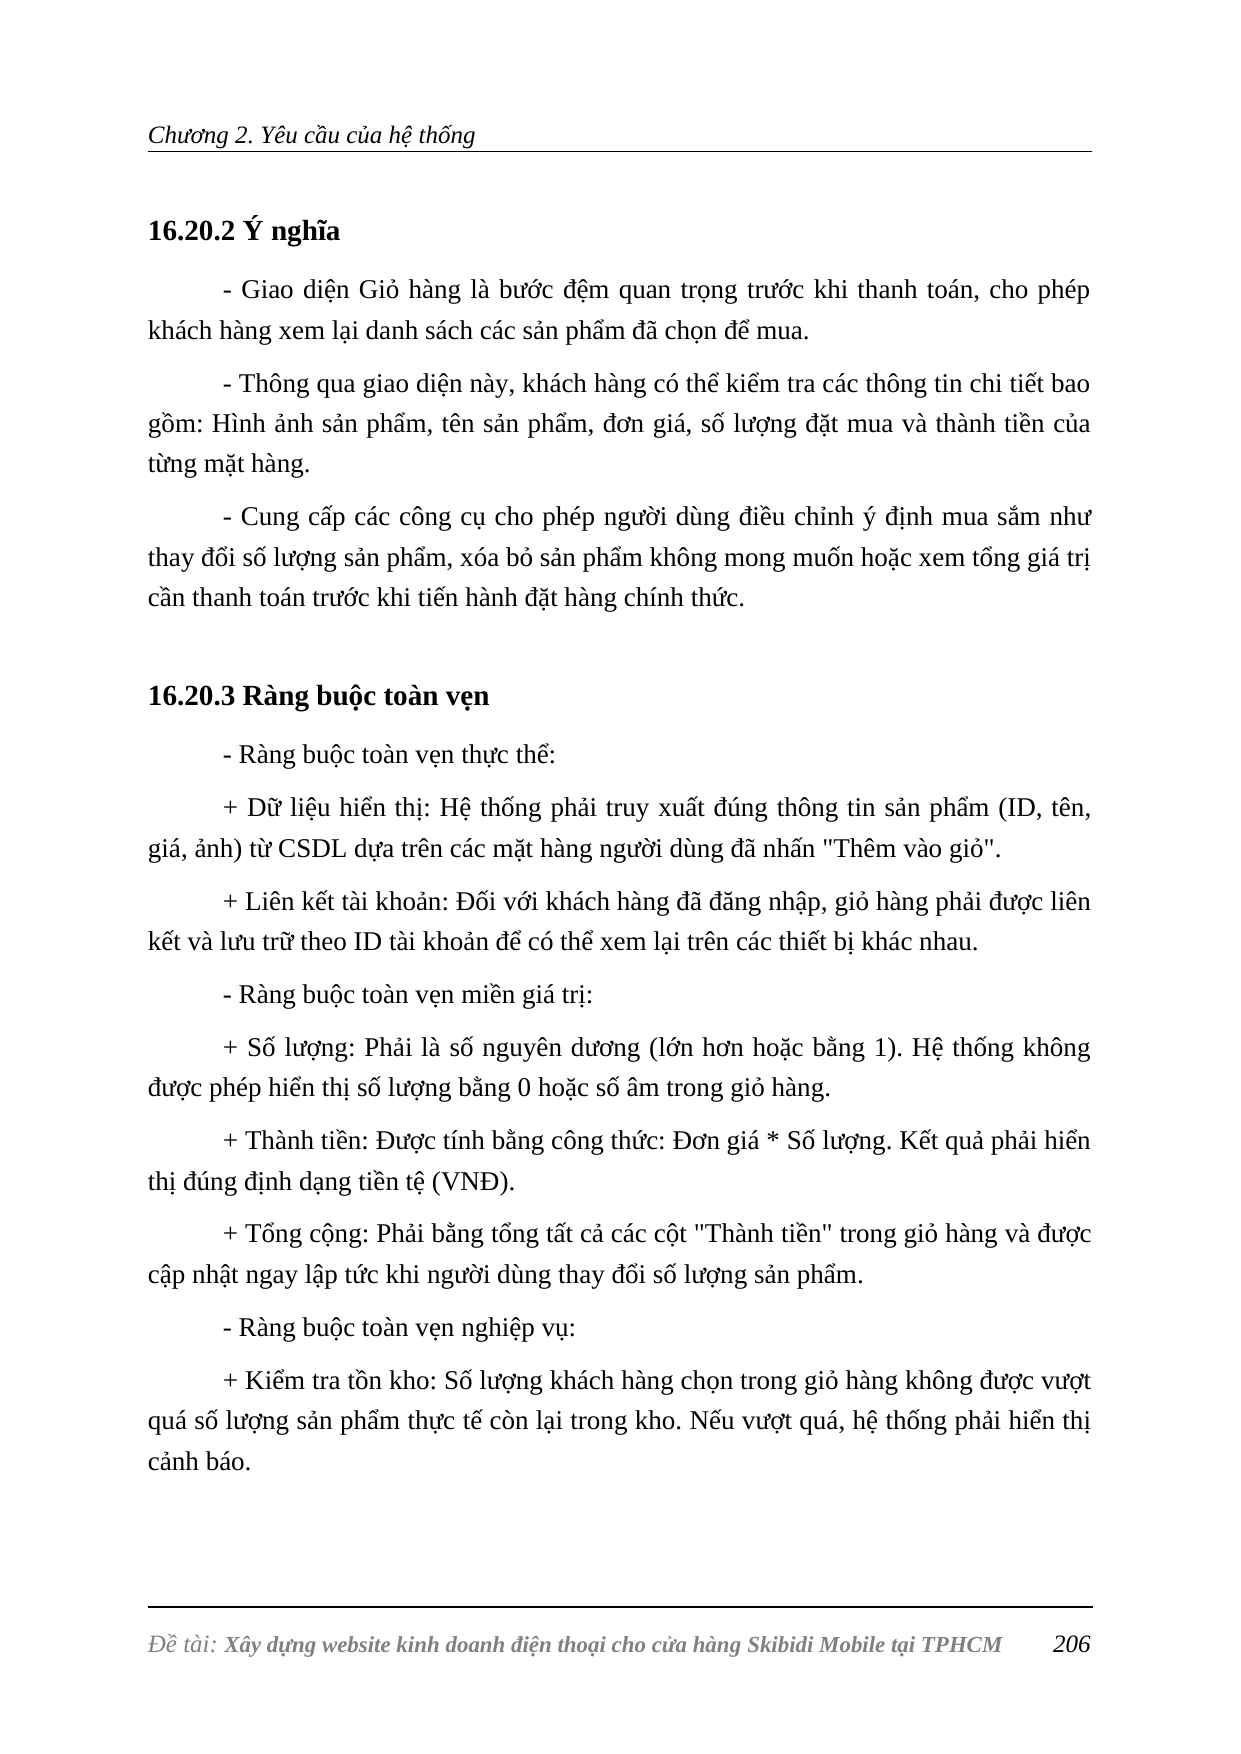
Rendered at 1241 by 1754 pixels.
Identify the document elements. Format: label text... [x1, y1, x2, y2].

text + Thành tiền: Được tính bằng công thức: Đơn giá * Số lượng. Kết quả phải hiển thị đúng định dạng tiền tệ (VNĐ). [148, 1124, 1092, 1196]
text + Số lượng: Phải là số nguyên dương (lớn hơn hoặc bằng 1). Hệ thống không được phép hiển thị số lượng bằng 0 hoặc số âm trong giỏ hàng. [148, 1031, 1092, 1102]
text + Dữ liệu hiển thị: Hệ thống phải truy xuất đúng thông tin sản phẩm (ID, tên, giá, ảnh) từ CSDL dựa trên các mặt hàng người dùng đã nhấn "Thêm vào giỏ". [148, 791, 1092, 863]
text + Kiểm tra tồn kho: Số lượng khách hàng chọn trong giỏ hàng không được vượt quá số lượng sản phẩm thực tế còn lại trong kho. Nếu vượt quá, hệ thống phải hiển thị cảnh báo. [148, 1364, 1092, 1476]
subtitle Ràng buộc toàn vẹn [148, 672, 1092, 713]
text - Thông qua giao diện này, khách hàng có thể kiểm tra các thông tin chi tiết bao gồm: Hình ảnh sản phẩm, tên sản phẩm, đơn giá, số lượng đặt mua và thành tiền của từng mặt hàng. [148, 367, 1092, 479]
text + Liên kết tài khoản: Đối với khách hàng đã đăng nhập, giỏ hàng phải được liên kết và lưu trữ theo ID tài khoản để có thể xem lại trên các thiết bị khác nhau. [148, 885, 1092, 956]
text - Ràng buộc toàn vẹn nghiệp vụ: [148, 1311, 1092, 1342]
text - Giao diện Giỏ hàng là bước đệm quan trọng trước khi thanh toán, cho phép khách hàng xem lại danh sách các sản phẩm đã chọn để mua. [148, 273, 1092, 345]
text - Ràng buộc toàn vẹn thực thể: [148, 738, 1092, 769]
subtitle Ý nghĩa [148, 207, 1092, 248]
text + Tổng cộng: Phải bằng tổng tất cả các cột "Thành tiền" trong giỏ hàng và được cập nhật ngay lập tức khi người dùng thay đổi số lượng sản phẩm. [148, 1218, 1092, 1289]
text - Ràng buộc toàn vẹn miền giá trị: [148, 978, 1092, 1009]
text - Cung cấp các công cụ cho phép người dùng điều chỉnh ý định mua sắm như thay đổi số lượng sản phẩm, xóa bỏ sản phẩm không mong muốn hoặc xem tổng giá trị cần thanh toán trước khi tiến hành đặt hàng chính thức. [148, 501, 1092, 612]
